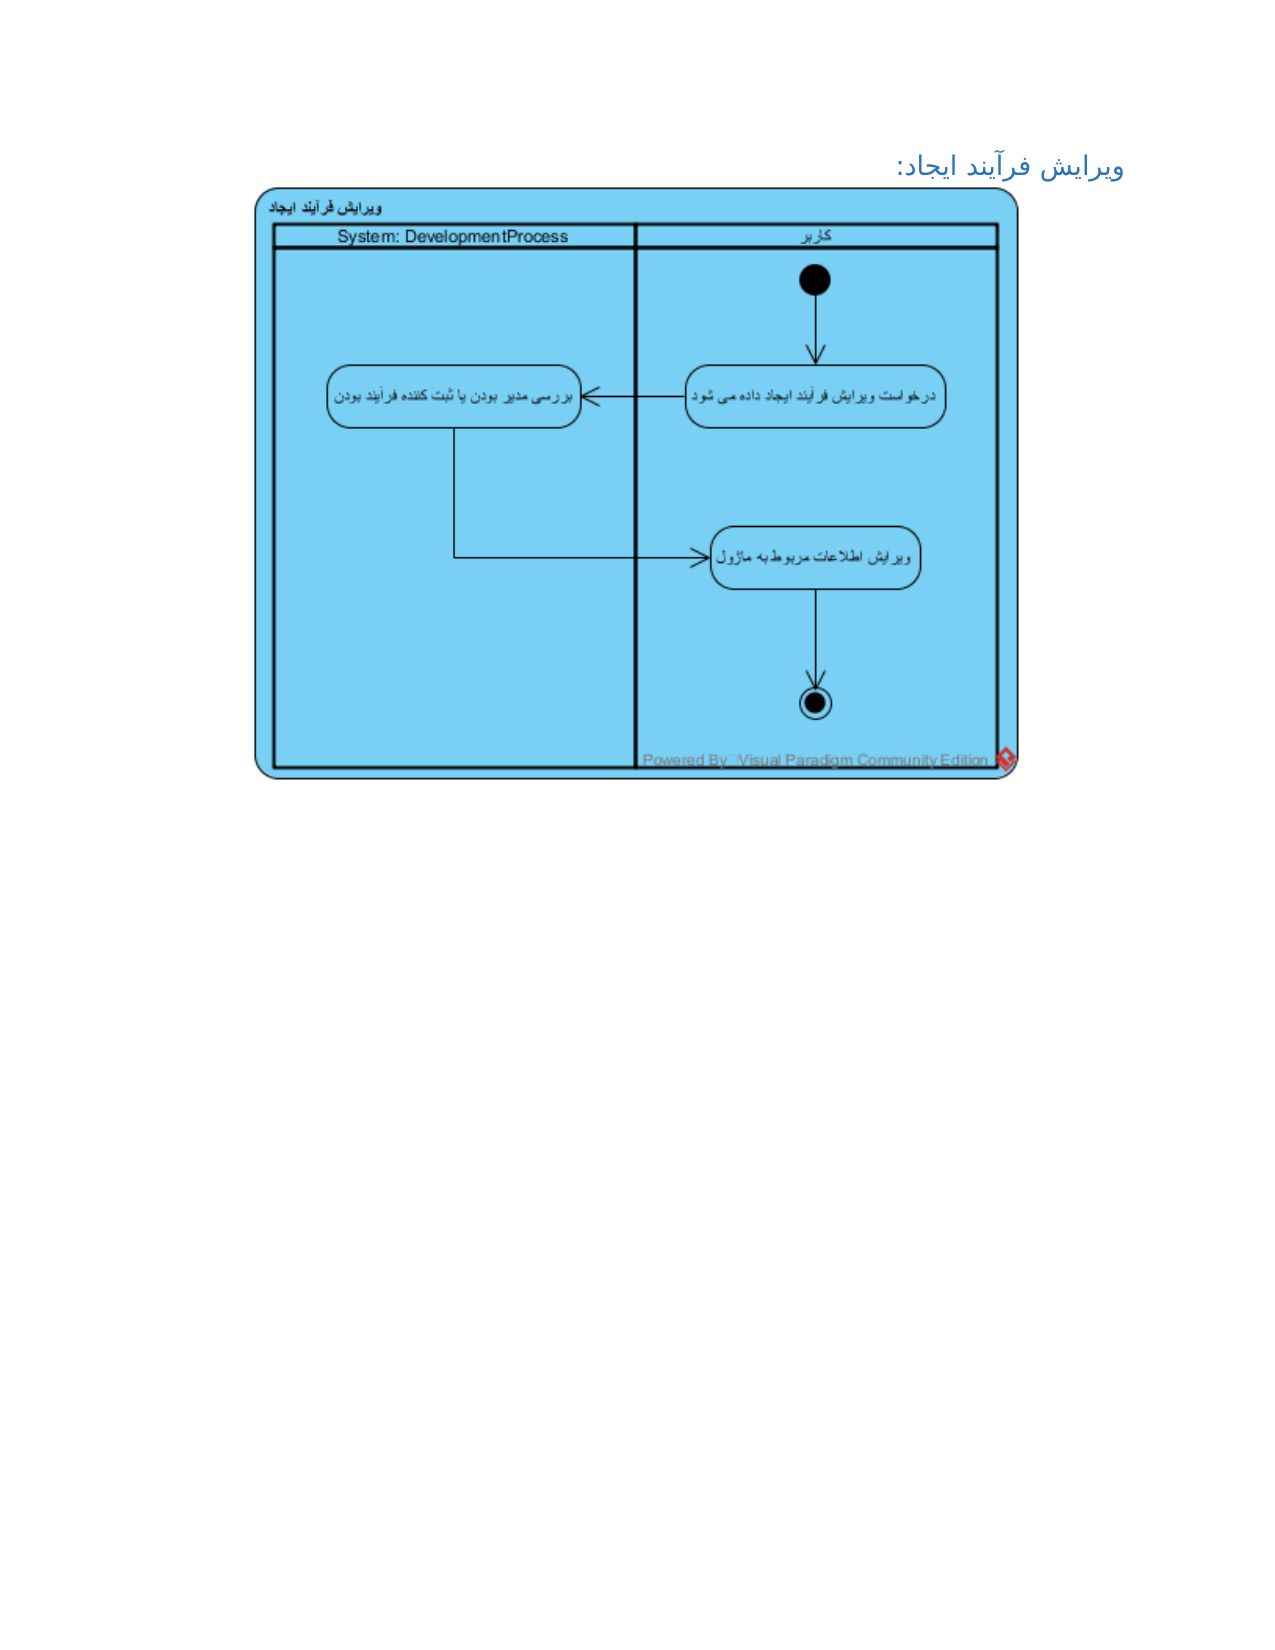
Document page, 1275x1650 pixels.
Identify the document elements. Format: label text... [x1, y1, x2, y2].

picture [250, 184, 1024, 786]
subtitle ویرایش فرآیند ایجاد: [150, 150, 1125, 182]
